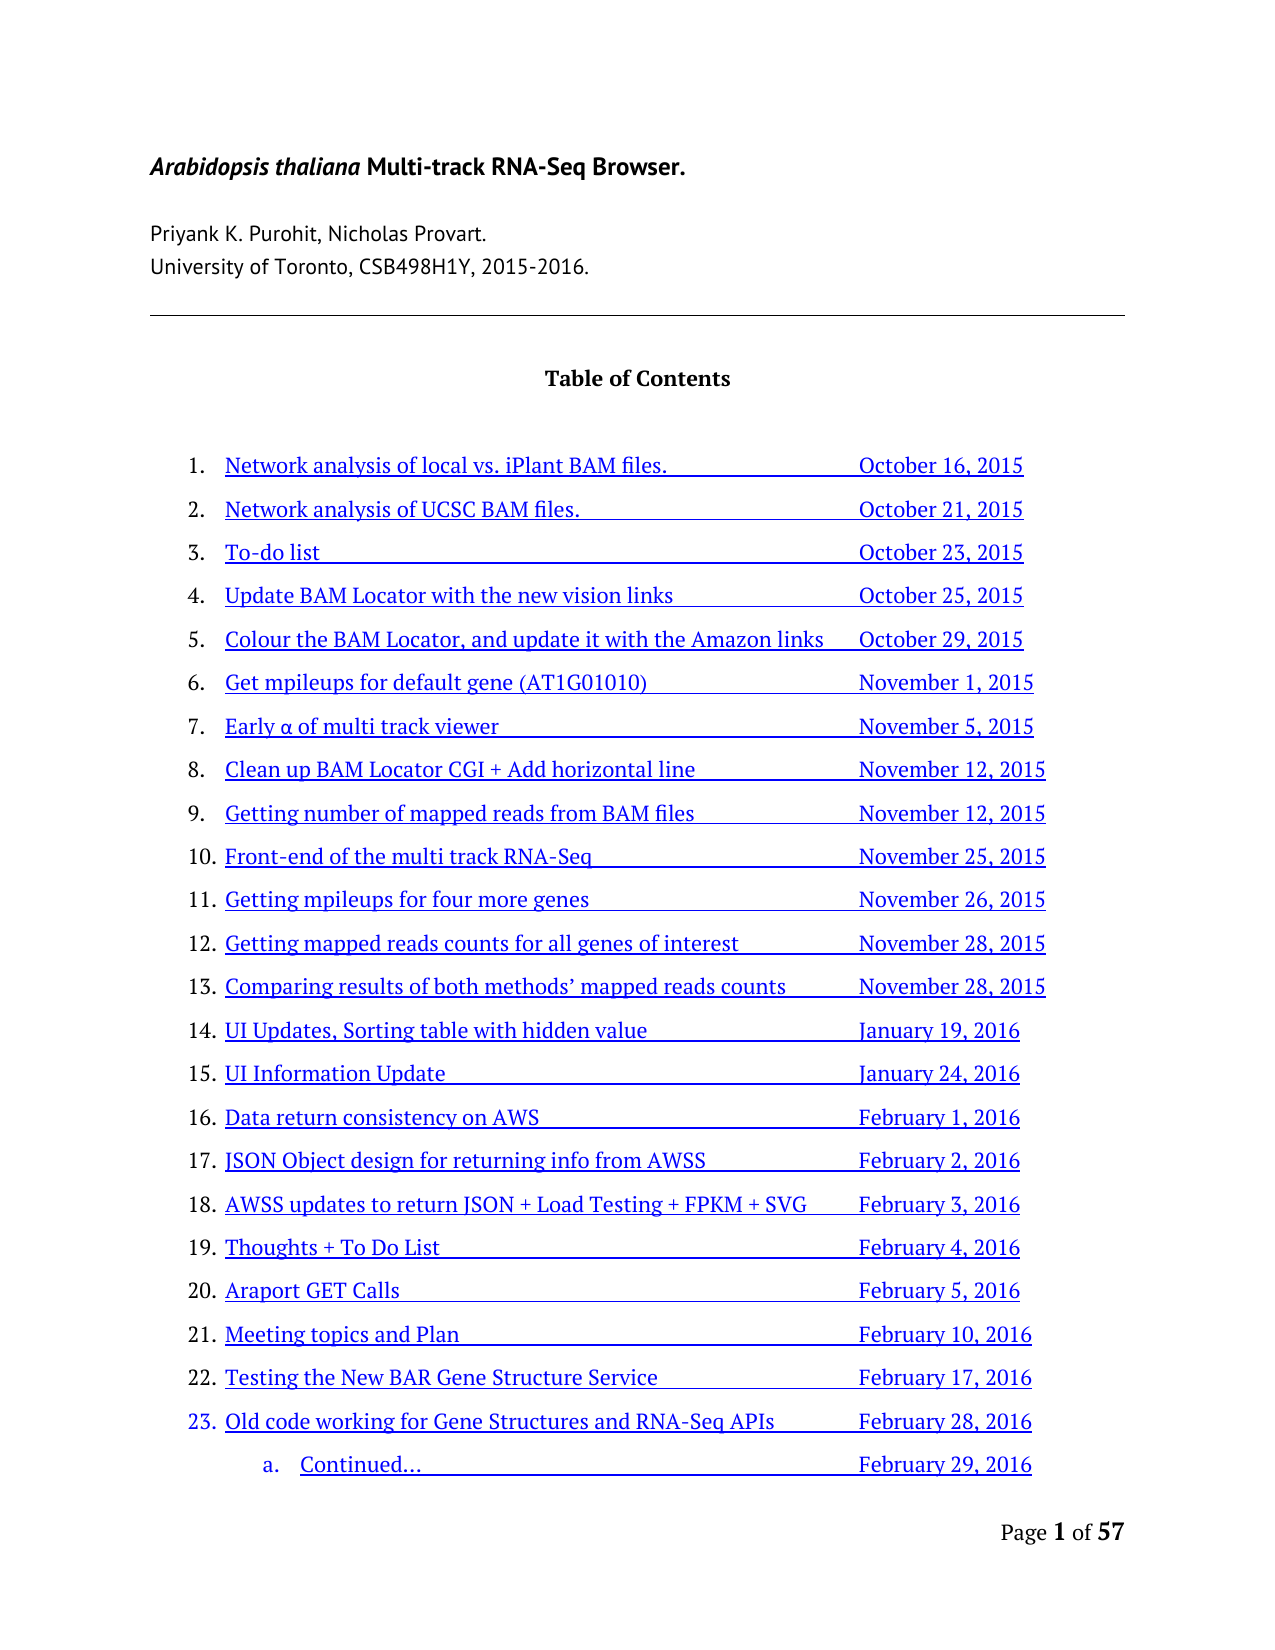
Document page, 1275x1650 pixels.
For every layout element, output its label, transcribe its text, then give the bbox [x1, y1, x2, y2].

list Araport GET Calls February 5, 2016 [187, 1276, 1125, 1305]
list AWSS updates to return JSON + Load Testing + FPKM + SVG February 3, 2016 [187, 1189, 1125, 1218]
list Data return consistency on AWS February 1, 2016 [187, 1102, 1125, 1131]
list Getting mapped reads counts for all genes of interest November 28, 2015 [187, 929, 1125, 958]
list Early α of multi track viewer November 5, 2015 [187, 711, 1125, 740]
list Front-end of the multi track RNA-Seq November 25, 2015 [187, 842, 1125, 871]
list UI Updates, Sorting table with hidden value January 19, 2016 [187, 1016, 1125, 1044]
text Table of Contents [150, 364, 1125, 393]
text Arabidopsis thaliana Multi-track RNA-Seq Browser. [150, 150, 1125, 182]
list JSON Object design for returning info from AWSS February 2, 2016 [187, 1146, 1125, 1175]
list Old code working for Gene Structures and RNA-Seq APIs February 28, 2016 [187, 1406, 1125, 1435]
list Update BAM Locator with the new vision links October 25, 2015 [187, 581, 1125, 610]
list Getting number of mapped reads from BAM files November 12, 2015 [187, 798, 1125, 827]
list To-do list October 23, 2015 [187, 538, 1125, 567]
list Colour the BAM Locator, and update it with the Amazon links October 29, 2015 [187, 624, 1125, 653]
list Network analysis of local vs. iPlant BAM files. October 16, 2015 [187, 451, 1125, 480]
list Getting mpileups for four more genes November 26, 2015 [187, 885, 1125, 914]
list Thoughts + To Do List February 4, 2016 [187, 1233, 1125, 1262]
list Meeting topics and Plan February 10, 2016 [187, 1319, 1125, 1348]
list Comparing results of both methods’ mapped reads counts November 28, 2015 [187, 972, 1125, 1001]
list Network analysis of UCSC BAM files. October 21, 2015 [187, 494, 1125, 523]
list Get mpileups for default gene (AT1G01010) November 1, 2015 [187, 668, 1125, 697]
text Priyank K. Purohit, Nicholas Provart. [150, 219, 1125, 248]
list UI Information Update January 24, 2016 [187, 1059, 1125, 1088]
list Continued… February 29, 2016 [262, 1450, 1125, 1479]
text University of Toronto, CSB498H1Y, 2015-2016. [150, 252, 1125, 280]
list Clean up BAM Locator CGI + Add horizontal line November 12, 2015 [187, 755, 1125, 784]
list Testing the New BAR Gene Structure Service February 17, 2016 [187, 1363, 1125, 1392]
